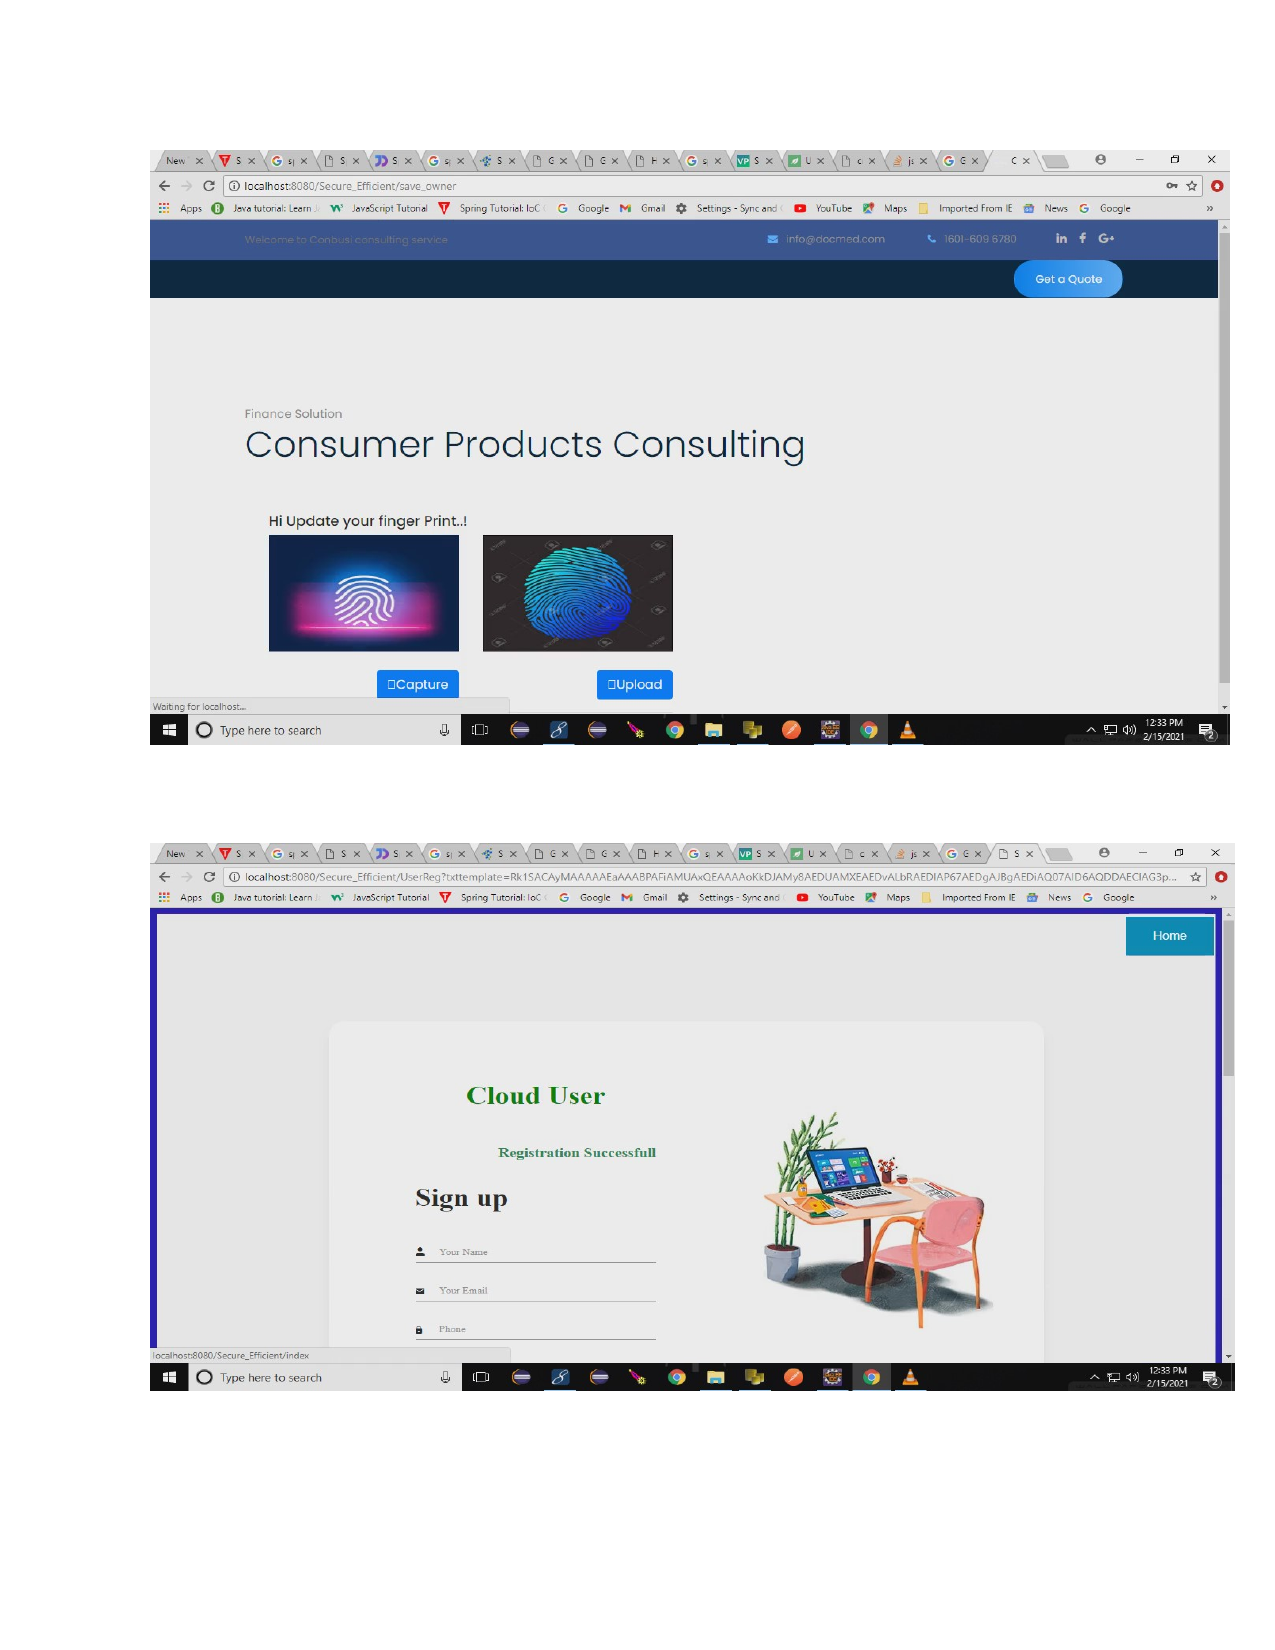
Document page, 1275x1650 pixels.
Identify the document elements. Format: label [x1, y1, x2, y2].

picture [150, 843, 1235, 1391]
picture [150, 150, 1230, 745]
